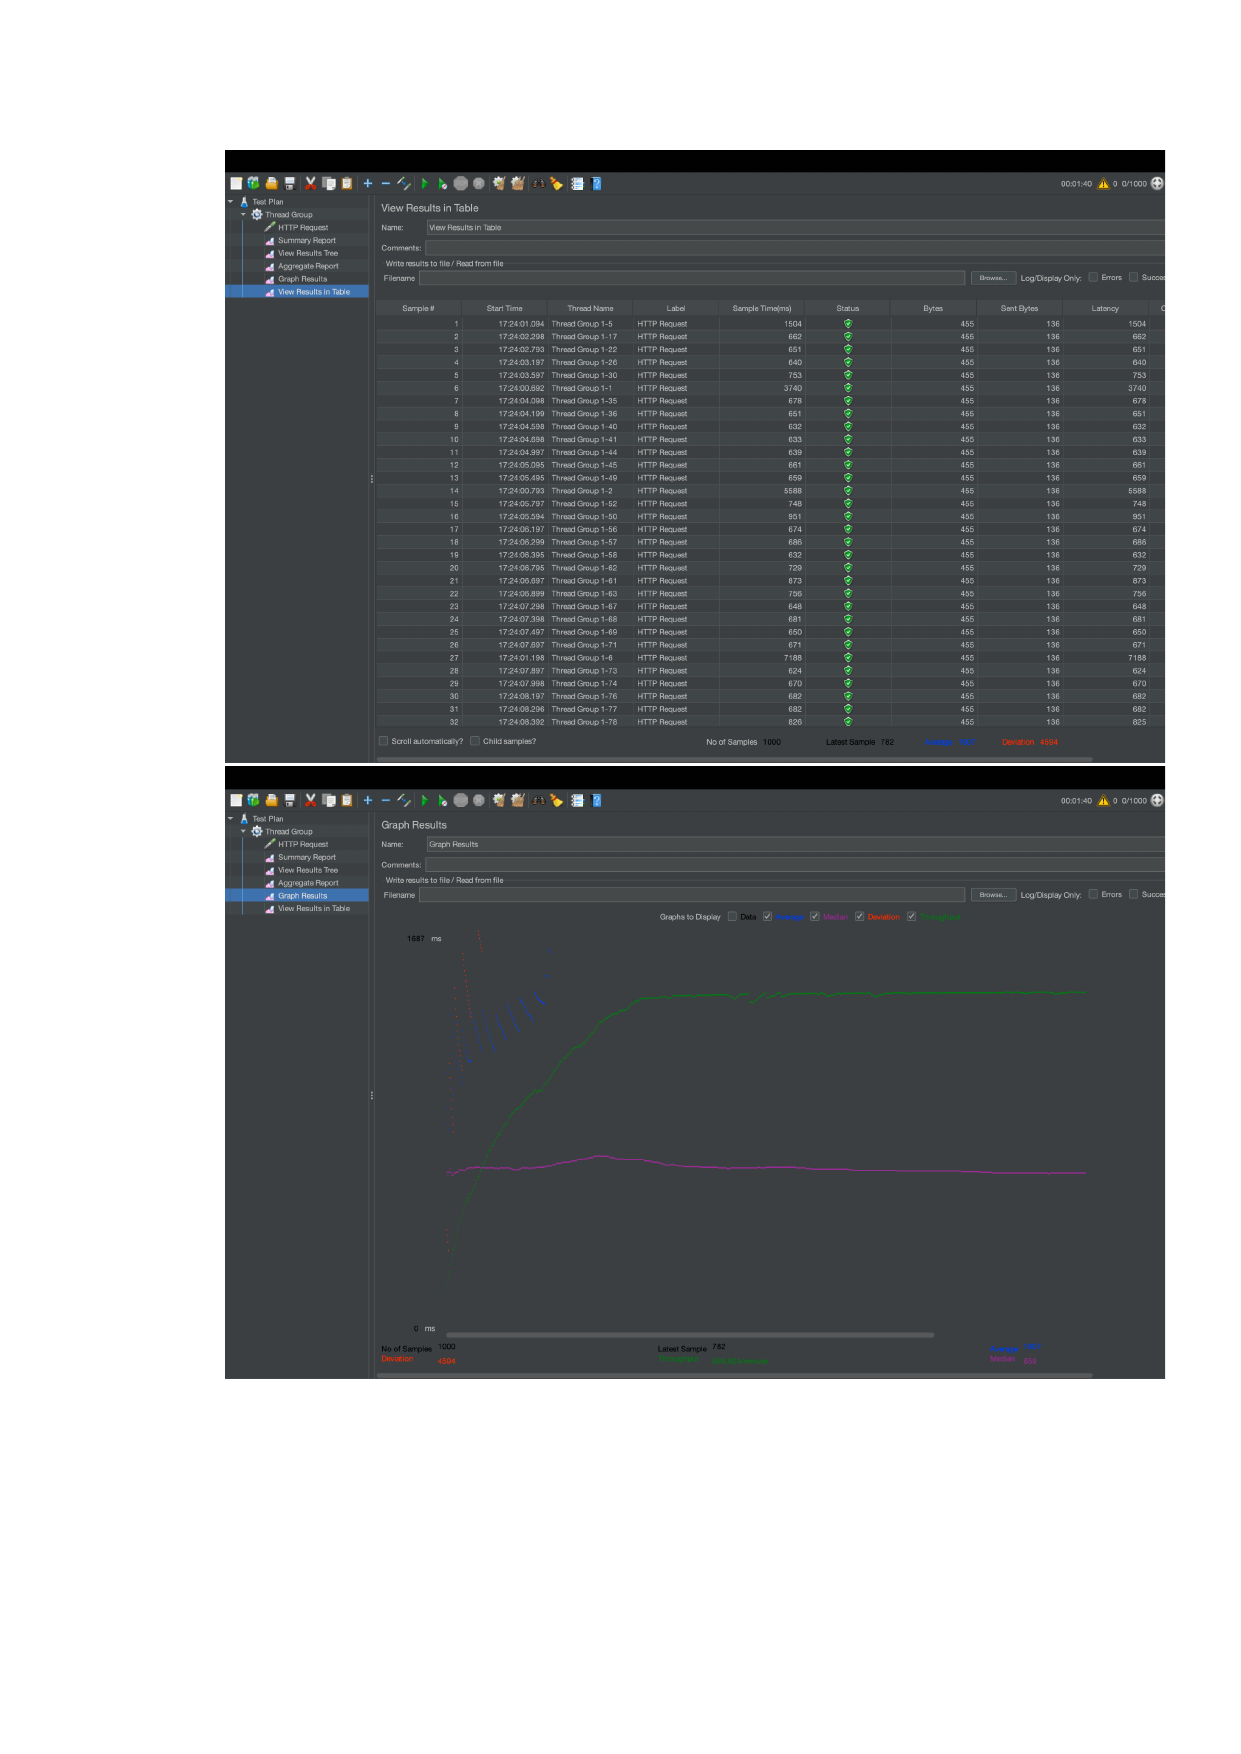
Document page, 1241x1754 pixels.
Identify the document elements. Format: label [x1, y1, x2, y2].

picture [225, 150, 1166, 763]
picture [225, 766, 1166, 1379]
